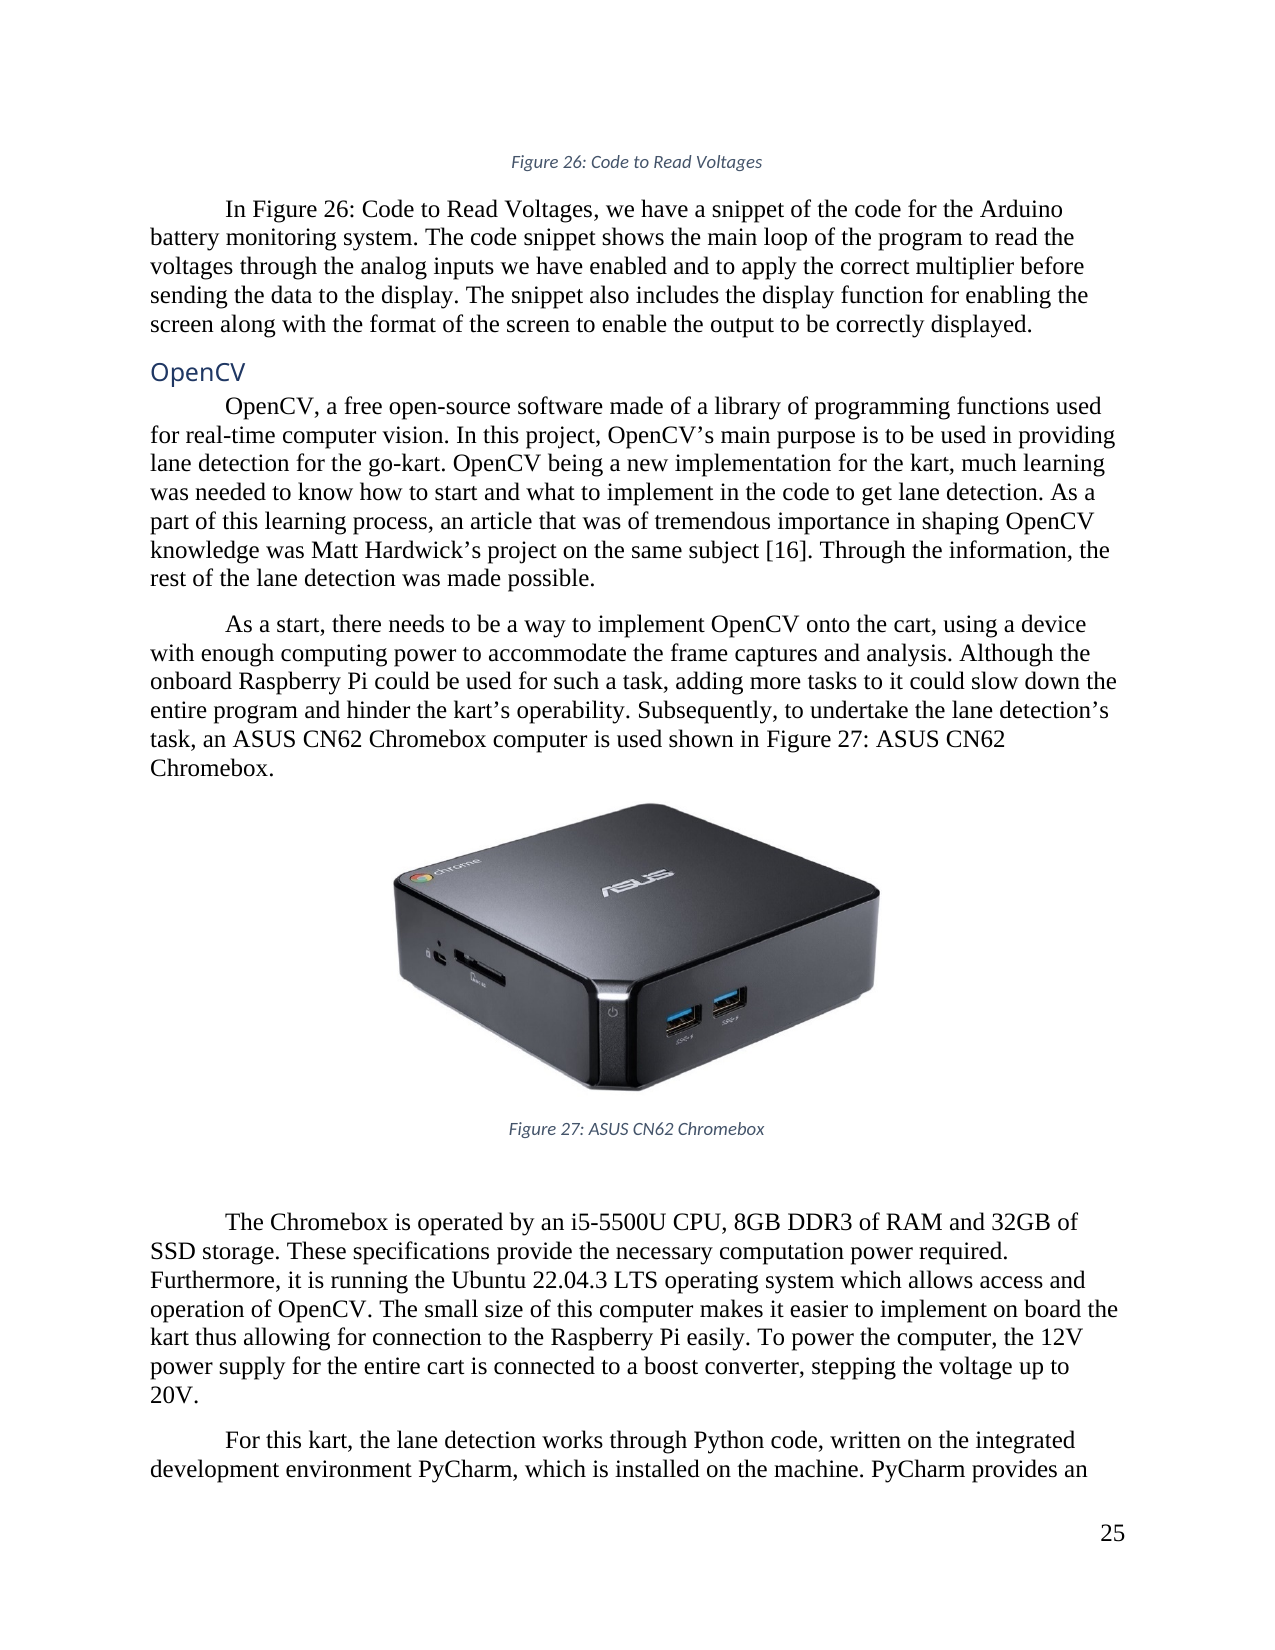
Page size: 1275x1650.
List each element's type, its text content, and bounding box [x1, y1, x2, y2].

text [150, 1425, 1125, 1483]
text Figure 26: Code to Read Voltages [150, 150, 1125, 173]
subtitle OpenCV [150, 354, 1125, 388]
text OpenCV, a free open-source software made of a library of programming functions used for real-time computer vision. In this project, OpenCV’s main purpose is to be used in providing lane detection for the go-kart. OpenCV being a new implementation for the kart, much learning was needed to know how to start and what to implement in the code to get lane detection. As a part of this learning process, an article that was of tremendous importance in shaping OpenCV knowledge was Matt Hardwick’s project on the same subject [16]. Through the information, the rest of the lane detection was made possible. [150, 391, 1125, 592]
picture [391, 798, 882, 1098]
text In Figure 26: Code to Read Voltages, we have a snippet of the code for the Arduino battery monitoring system. The code snippet shows the main loop of the program to read the voltages through the analog inputs we have enabled and to apply the correct multiplier before sending the data to the display. The snippet also includes the display function for enabling the screen along with the format of the screen to enable the output to be correctly displayed. [150, 194, 1125, 337]
text As a start, there needs to be a way to implement OpenCV onto the cart, using a device with enough computing power to accommodate the frame captures and analysis. Although the onboard Raspberry Pi could be used for such a task, adding more tasks to it could slow down the entire program and hinder the kart’s operability. Subsequently, to undertake the lane detection’s task, an ASUS CN62 Chromebox computer is used shown in Figure 27: ASUS CN62 Chromebox. [150, 609, 1125, 781]
text Figure 27: ASUS CN62 Chromebox [150, 1117, 1125, 1140]
text The Chromebox is operated by an i5-5500U CPU, 8GB DDR3 of RAM and 32GB of SSD storage. These specifications provide the necessary computation power required. Furthermore, it is running the Ubuntu 22.04.3 LTS operating system which allows access and operation of OpenCV. The small size of this computer makes it easier to implement on board the kart thus allowing for connection to the Raspberry Pi easily. To power the computer, the 12V power supply for the entire cart is connected to a boost converter, stepping the voltage up to 20V. [150, 1207, 1125, 1409]
